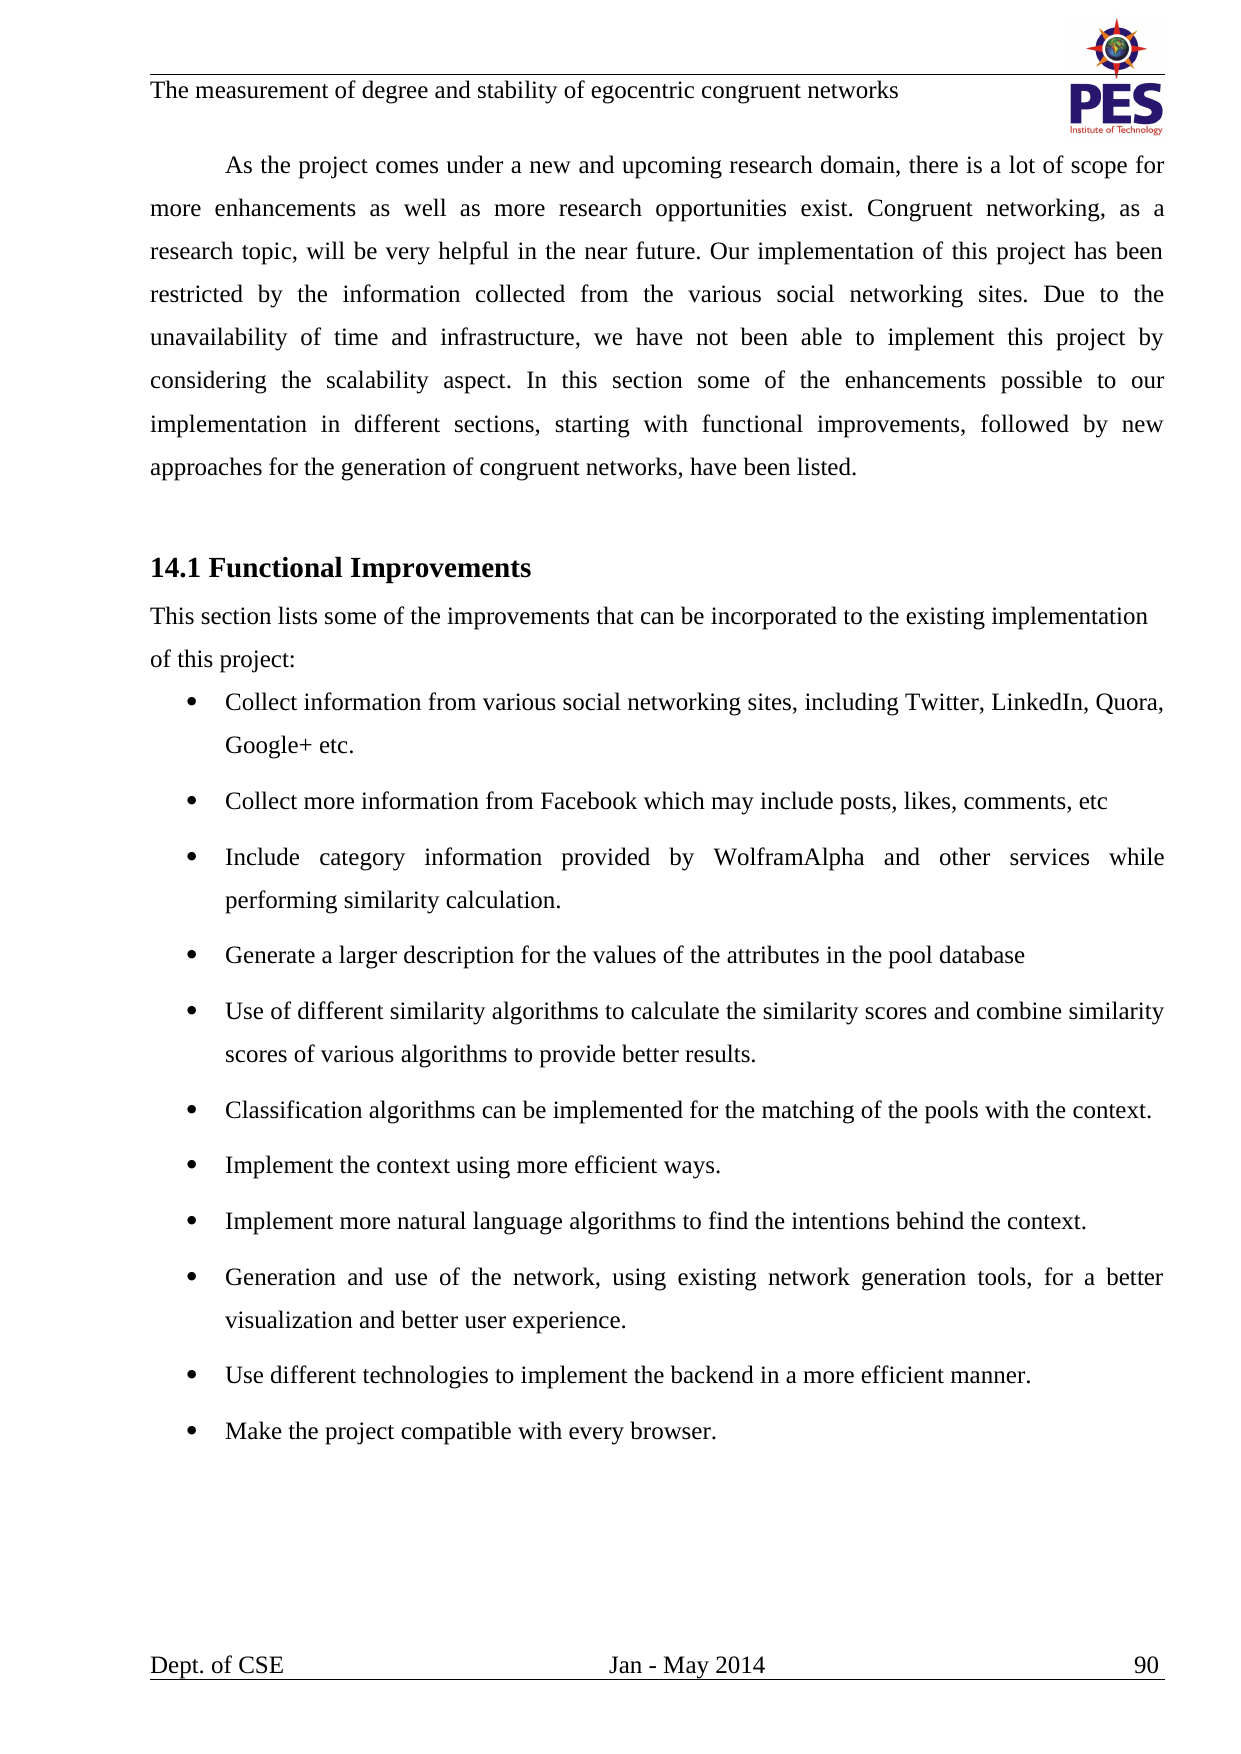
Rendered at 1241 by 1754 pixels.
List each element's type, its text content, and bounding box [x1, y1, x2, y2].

picture [1063, 14, 1170, 139]
text 14.1 Functional Improvements [150, 551, 1165, 584]
list Use of different similarity algorithms to calculate the similarity scores and combine similarity scores of various algorithms to provide better results. [187, 996, 1165, 1068]
list Generate a larger description for the values of the attributes in the pool database [187, 940, 1165, 969]
text This section lists some of the improvements that can be incorporated to the existing implementation of this project: [150, 601, 1165, 673]
list Include category information provided by WolframAlpha and other services while performing similarity calculation. [187, 842, 1165, 913]
list Implement more natural language algorithms to find the intentions behind the context. [187, 1206, 1165, 1235]
list Implement the context using more efficient ways. [187, 1150, 1165, 1179]
list Generation and use of the network, using existing network generation tools, for a better visualization and better user experience. [187, 1262, 1165, 1333]
list Collect information from various social networking sites, including Twitter, LinkedIn, Quora, Google+ etc. [187, 687, 1165, 759]
list Make the project compatible with every browser. [187, 1416, 1165, 1445]
list Classification algorithms can be implemented for the matching of the pools with the context. [187, 1095, 1165, 1123]
list Collect more information from Facebook which may include posts, likes, comments, etc [187, 786, 1165, 815]
list Use different technologies to implement the backend in a more efficient manner. [187, 1360, 1165, 1389]
text As the project comes under a new and upcoming research domain, there is a lot of scope for more enhancements as well as more research opportunities exist. Congruent networking, as a research topic, will be very helpful in the near future. Our implementation of this project has been restricted by the information collected from the various social networking sites. Due to the unavailability of time and infrastructure, we have not been able to implement this project by considering the scalability aspect. In this section some of the enhancements possible to our implementation in different sections, starting with functional improvements, followed by new approaches for the generation of congruent networks, have been listed. [150, 150, 1165, 481]
